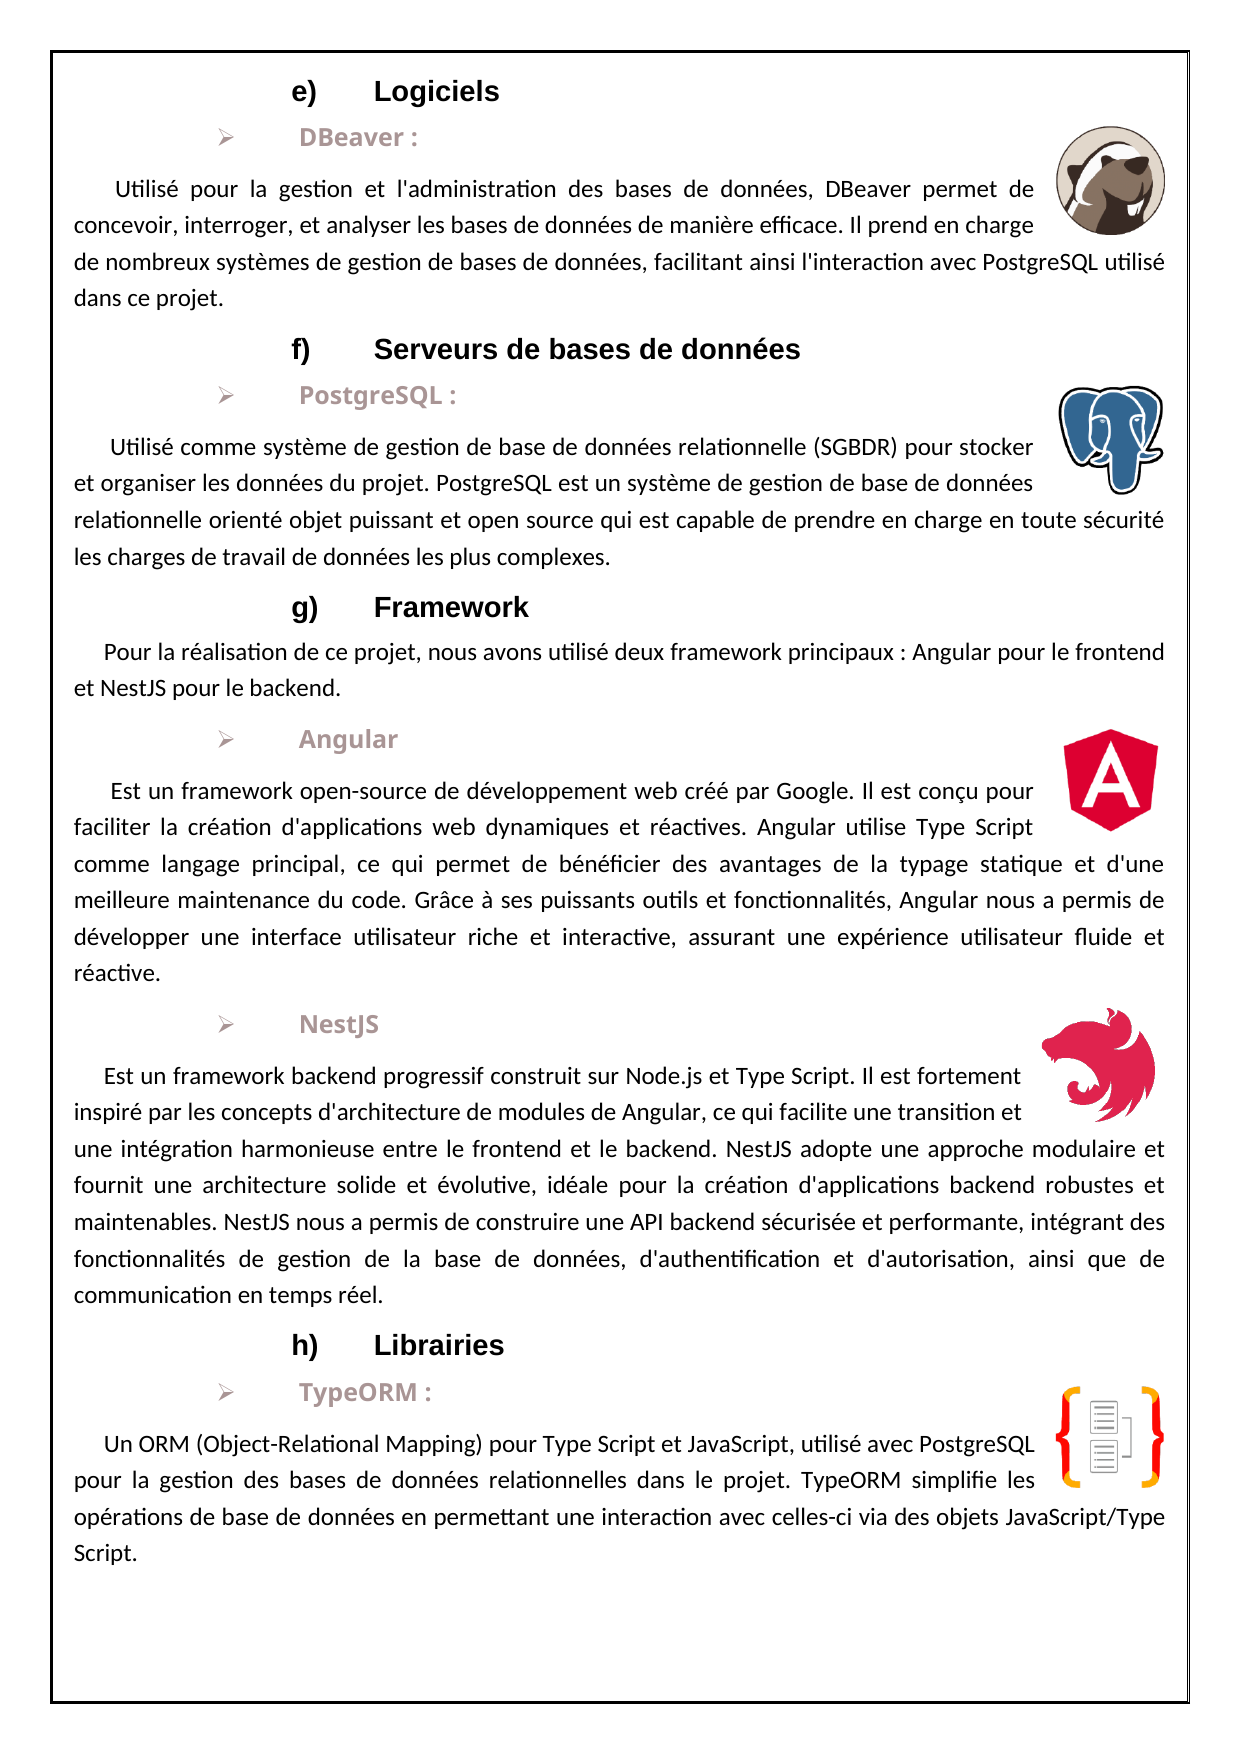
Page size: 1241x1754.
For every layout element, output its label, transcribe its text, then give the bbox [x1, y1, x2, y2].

subtitle Librairies [261, 1328, 1167, 1362]
text Utilisé pour la gestion et l'administration des bases de données, DBeaver permet de concevoir, interroger, et analyser les bases de données de manière efficace. Il prend en charge de nombreux systèmes de gestion de bases de données, facilitant ainsi l'interaction avec PostgreSQL utilisé dans ce projet. [73, 173, 1167, 313]
subtitle Angular [186, 721, 1167, 756]
text Un ORM (Object-Relational Mapping) pour Type Script et JavaScript, utilisé avec PostgreSQL pour la gestion des bases de données relationnelles dans le projet. TypeORM simplifie les opérations de base de données en permettant une interaction avec celles-ci via des objets JavaScript/Type Script. [73, 1428, 1167, 1568]
subtitle DBeaver : [186, 119, 1167, 154]
picture [1054, 124, 1167, 237]
text Est un framework backend progressif construit sur Node.js et Type Script. Il est fortement inspiré par les concepts d'architecture de modules de Angular, ce qui facilite une transition et une intégration harmonieuse entre le frontend et le backend. NestJS adopte une approche modulaire et fournit une architecture solide et évolutive, idéale pour la création d'applications backend robustes et maintenables. NestJS nous a permis de construire une API backend sécurisée et performante, intégrant des fonctionnalités de gestion de la base de données, d'authentification et d'autorisation, ainsi que de communication en temps réel. [73, 1060, 1167, 1310]
subtitle Logiciels [261, 73, 1167, 107]
subtitle TypeORM : [186, 1374, 1167, 1408]
picture [1054, 1380, 1164, 1490]
picture [1054, 723, 1167, 837]
picture [1041, 1008, 1155, 1122]
text Utilisé comme système de gestion de base de données relationnelle (SGBDR) pour stocker et organiser les données du projet. PostgreSQL est un système de gestion de base de données relationnelle orienté objet puissant et open source qui est capable de prendre en charge en toute sécurité les charges de travail de données les plus complexes. [73, 431, 1167, 571]
subtitle NestJS [186, 1007, 1167, 1041]
picture [1054, 384, 1167, 497]
subtitle Serveurs de bases de données [261, 332, 1167, 365]
text Est un framework open-source de développement web créé par Google. Il est conçu pour faciliter la création d'applications web dynamiques et réactives. Angular utilise Type Script comme langage principal, ce qui permet de bénéficier des avantages de la typage statique et d'une meilleure maintenance du code. Grâce à ses puissants outils et fonctionnalités, Angular nous a permis de développer une interface utilisateur riche et interactive, assurant une expérience utilisateur fluide et réactive. [73, 775, 1167, 988]
subtitle PostgreSQL : [186, 378, 1167, 412]
text Pour la réalisation de ce projet, nous avons utilisé deux framework principaux : Angular pour le frontend et NestJS pour le backend. [73, 636, 1167, 703]
subtitle Framework [261, 590, 1167, 623]
